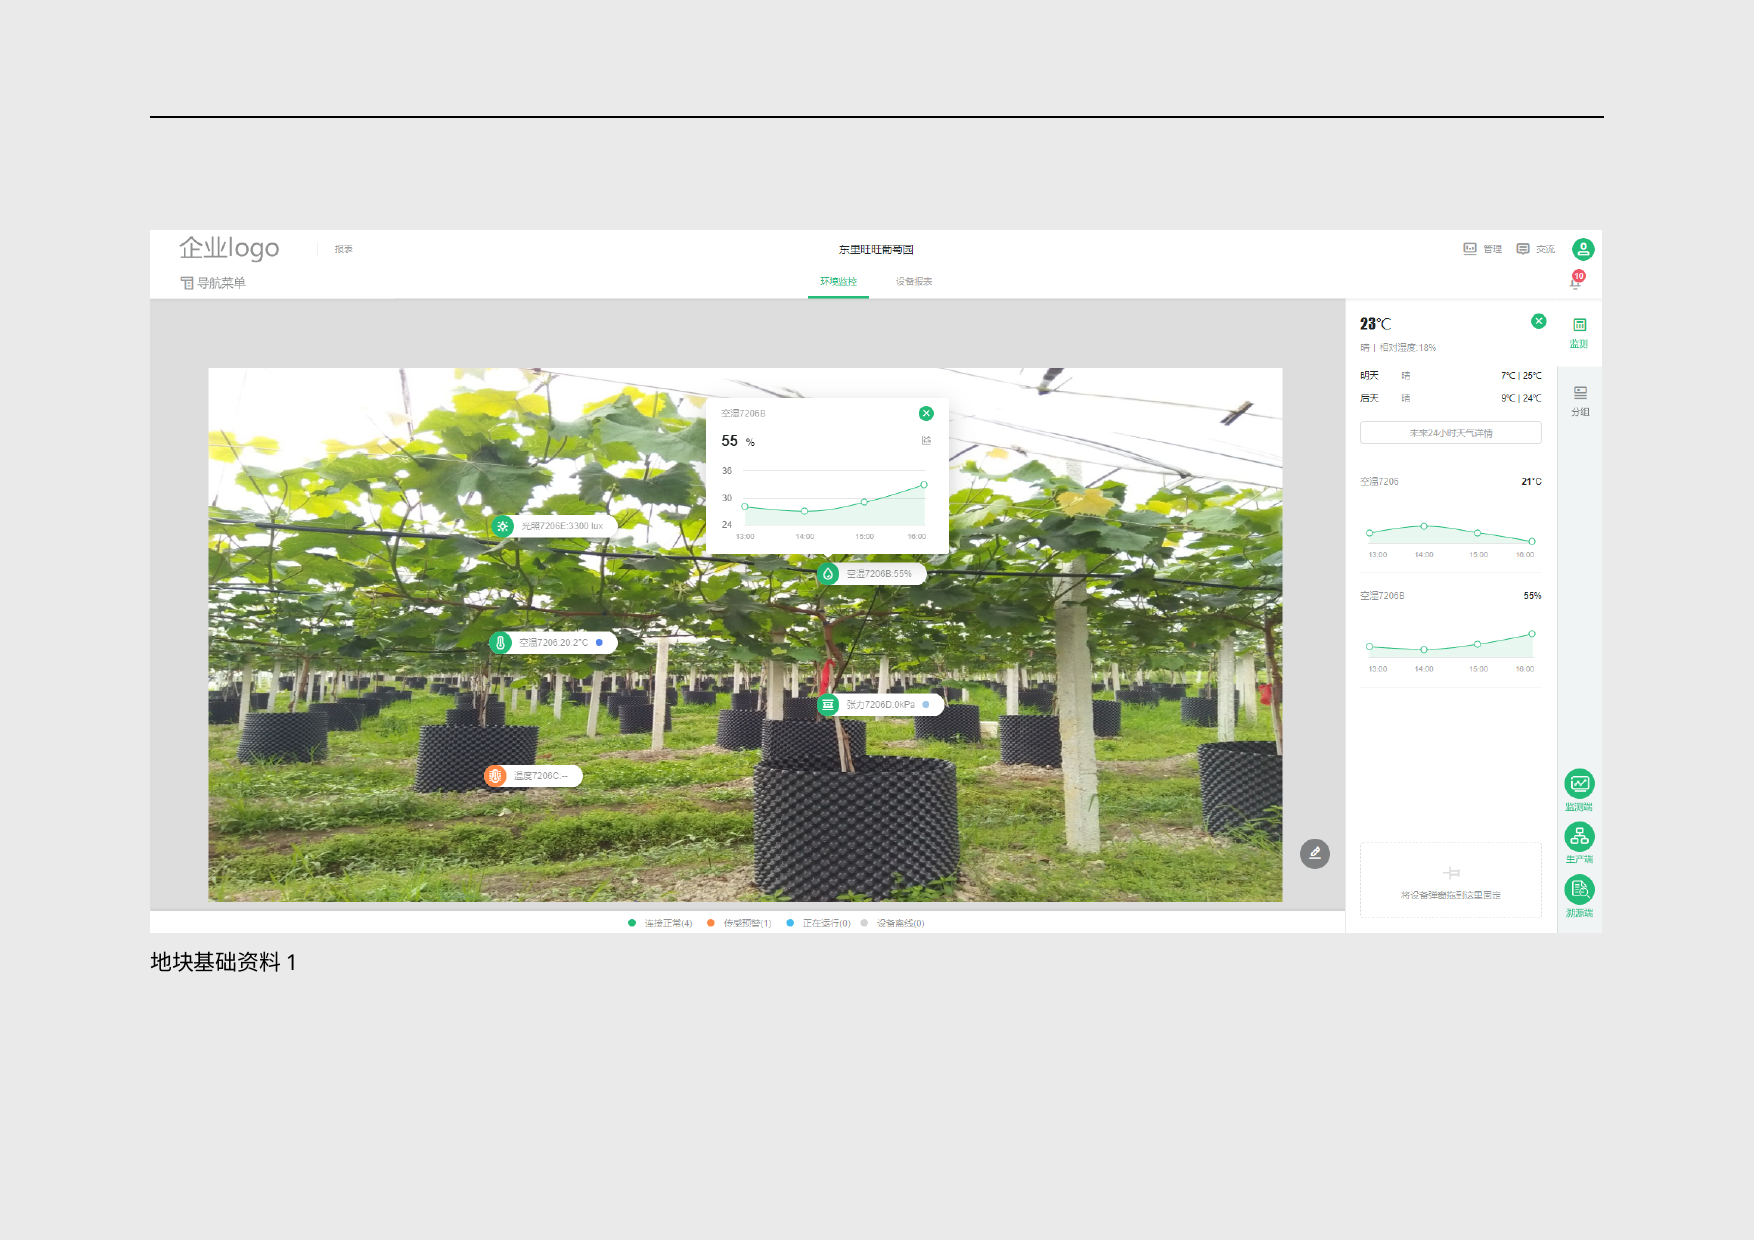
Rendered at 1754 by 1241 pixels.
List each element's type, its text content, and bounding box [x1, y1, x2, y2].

picture [150, 230, 1602, 933]
text 地块基础资料1 [150, 945, 1604, 978]
